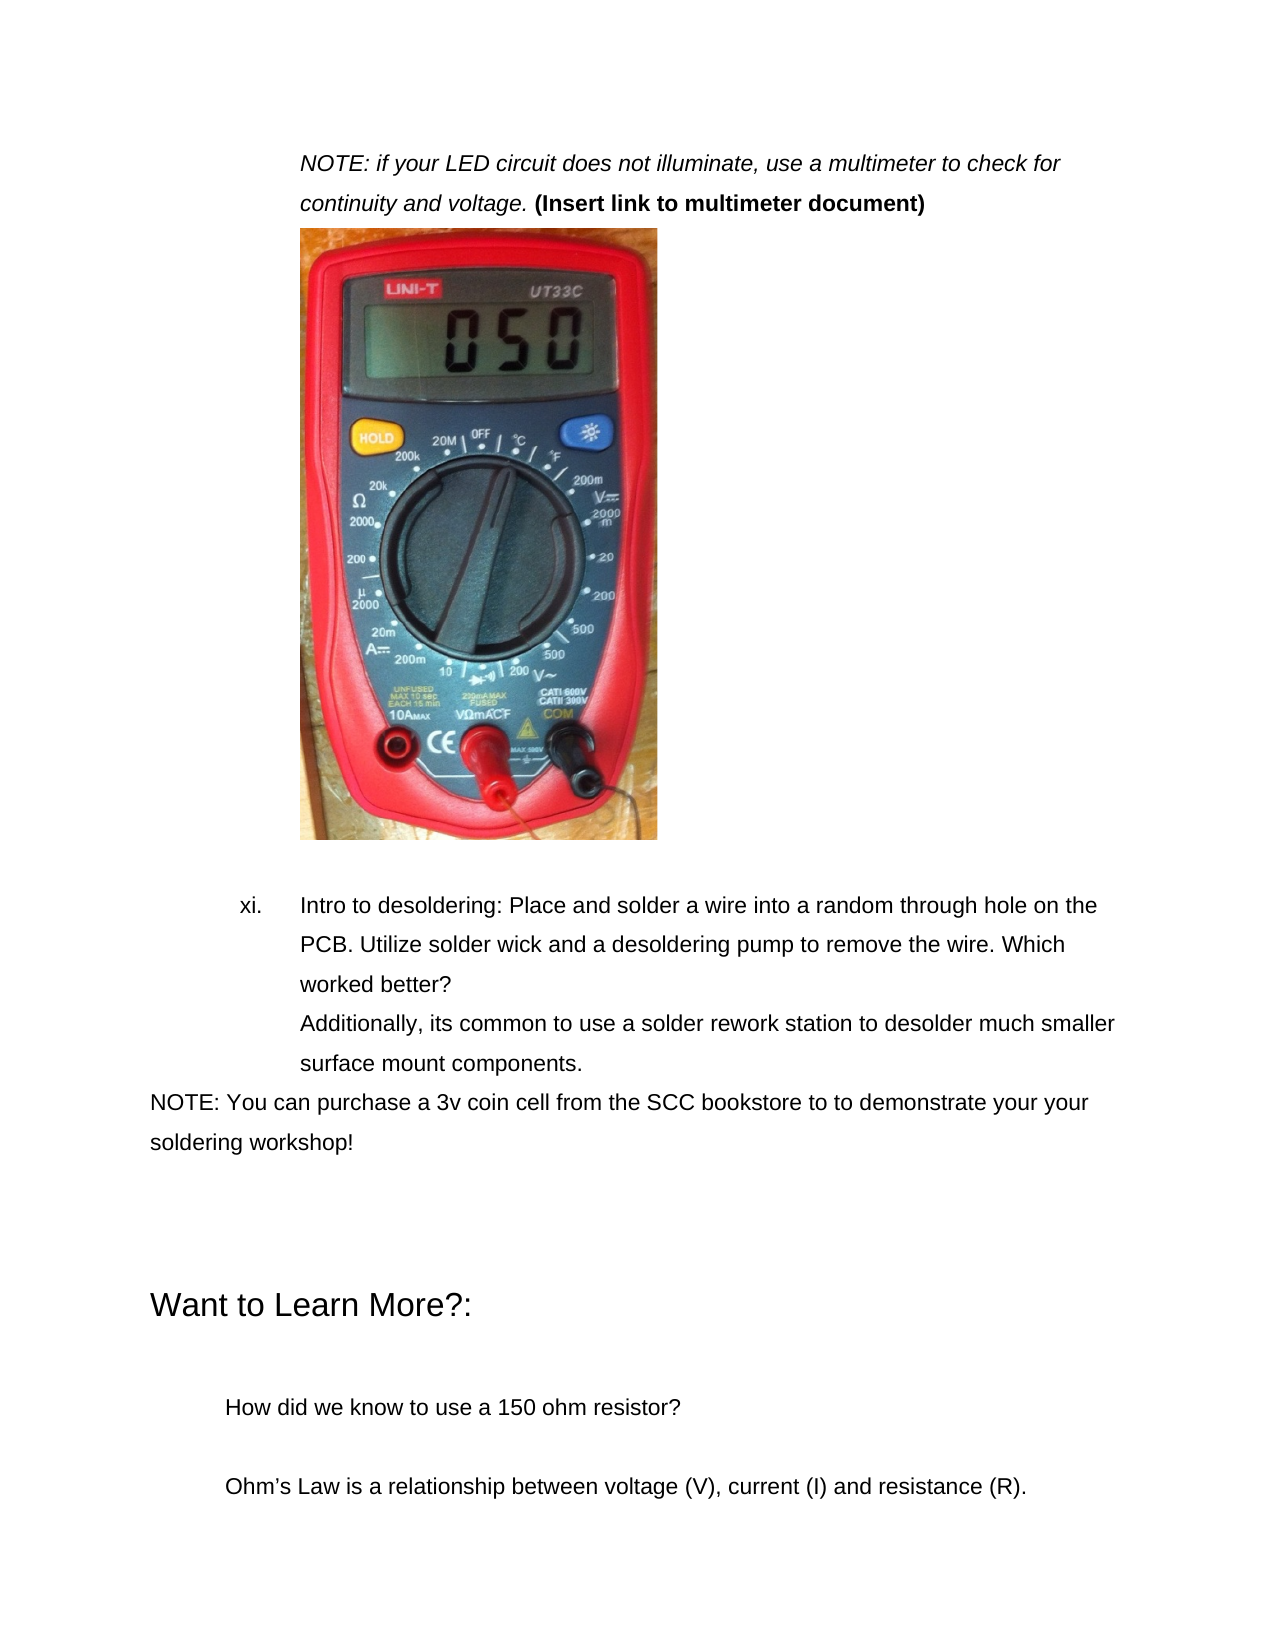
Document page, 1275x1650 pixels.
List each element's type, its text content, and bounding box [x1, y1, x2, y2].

text Ohm’s Law is a relationship between voltage (V), current (I) and resistance (R). [150, 1473, 1125, 1499]
subtitle Want to Learn More?: [150, 1284, 1125, 1323]
text NOTE: You can purchase a 3v coin cell from the SCC bookstore to to demonstrate your your soldering workshop! [150, 1089, 1125, 1155]
list Intro to desoldering: Place and solder a wire into a random through hole on the PCB. Utilize solder wick and a desoldering pump to remove the wire. Which worked better? [262, 892, 1125, 997]
text How did we know to use a 150 ohm resistor? [150, 1394, 1125, 1421]
picture [300, 228, 658, 840]
text Additionally, its common to use a solder rework station to desolder much smaller surface mount components. [300, 1010, 1125, 1076]
